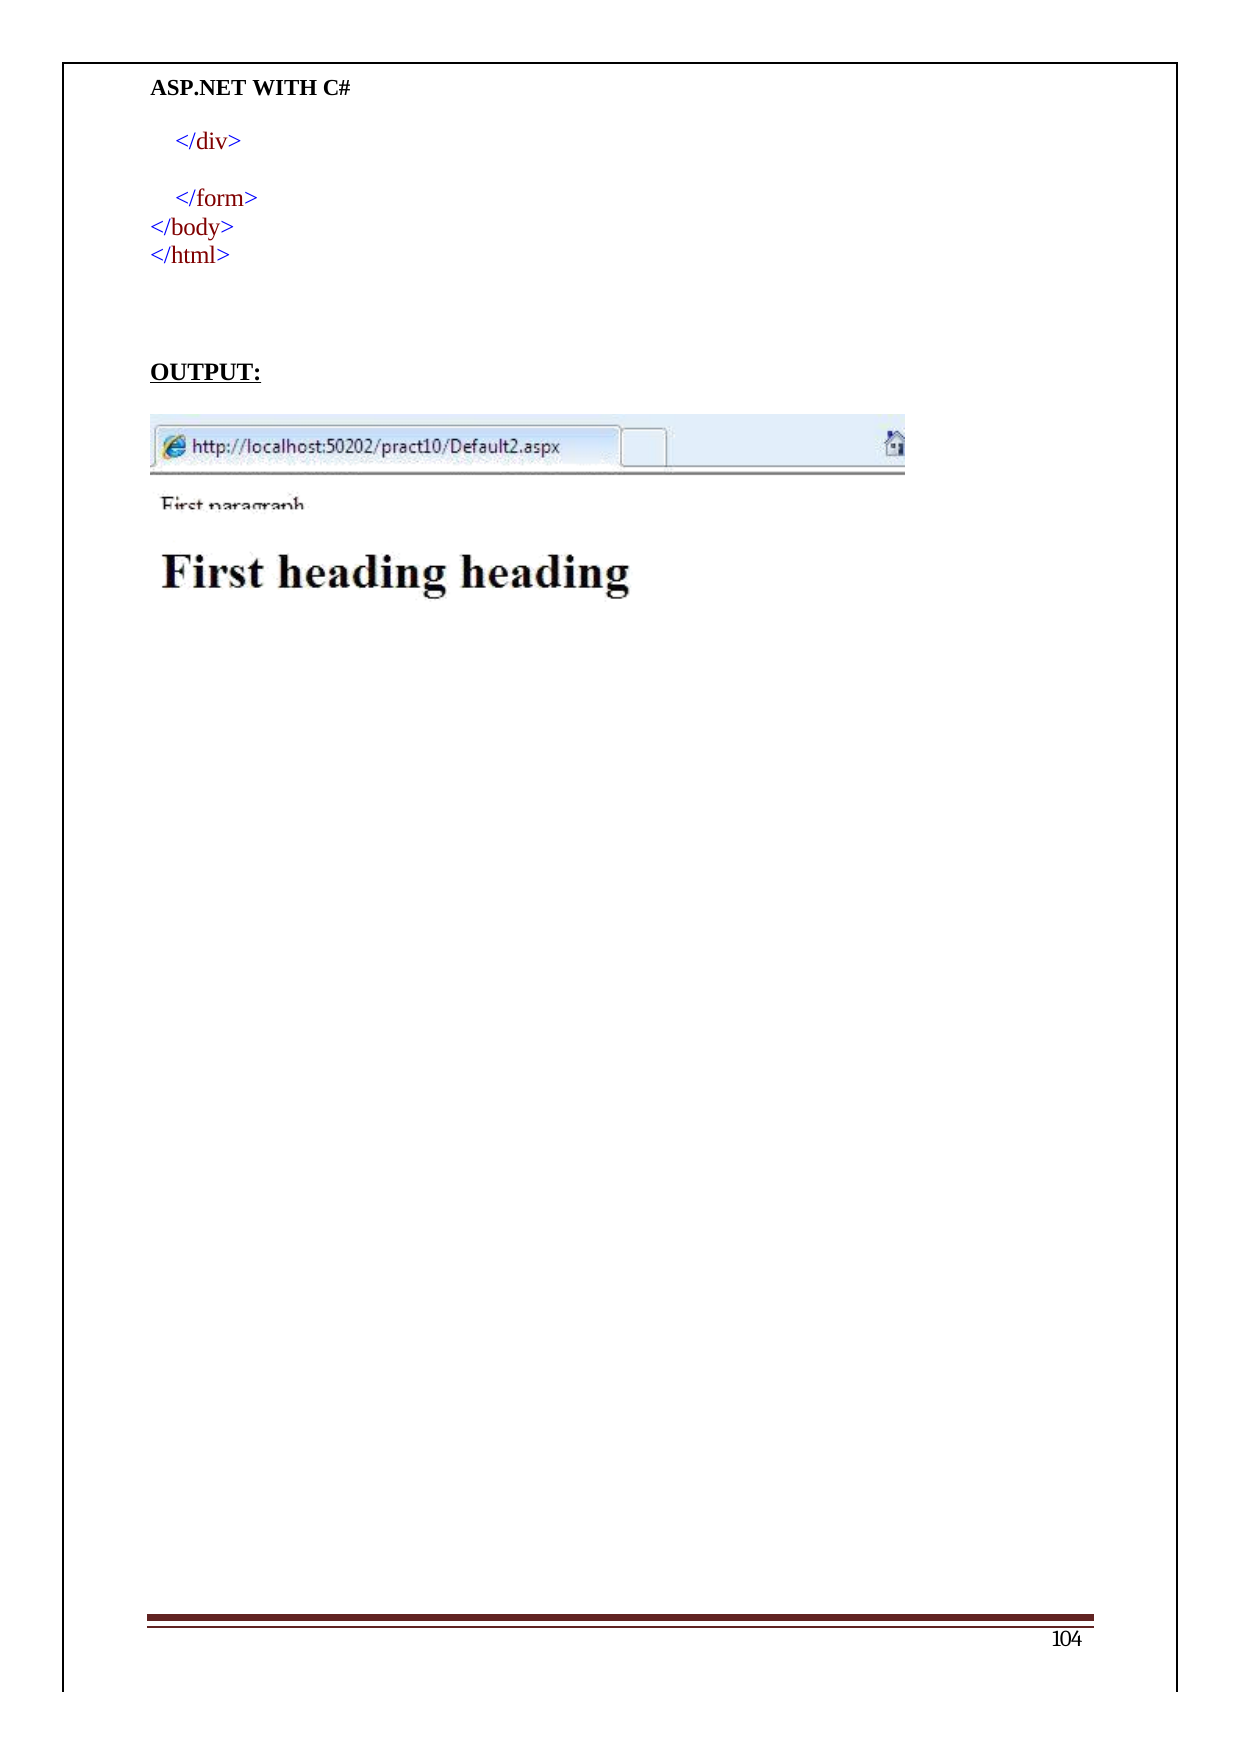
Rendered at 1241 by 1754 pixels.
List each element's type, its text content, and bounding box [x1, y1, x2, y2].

text </html> [150, 241, 1201, 269]
text </form> [175, 183, 1201, 212]
text </div> [175, 126, 1201, 155]
picture [150, 414, 905, 671]
text </body> [150, 212, 1201, 241]
text OUTPUT: [150, 357, 1201, 385]
